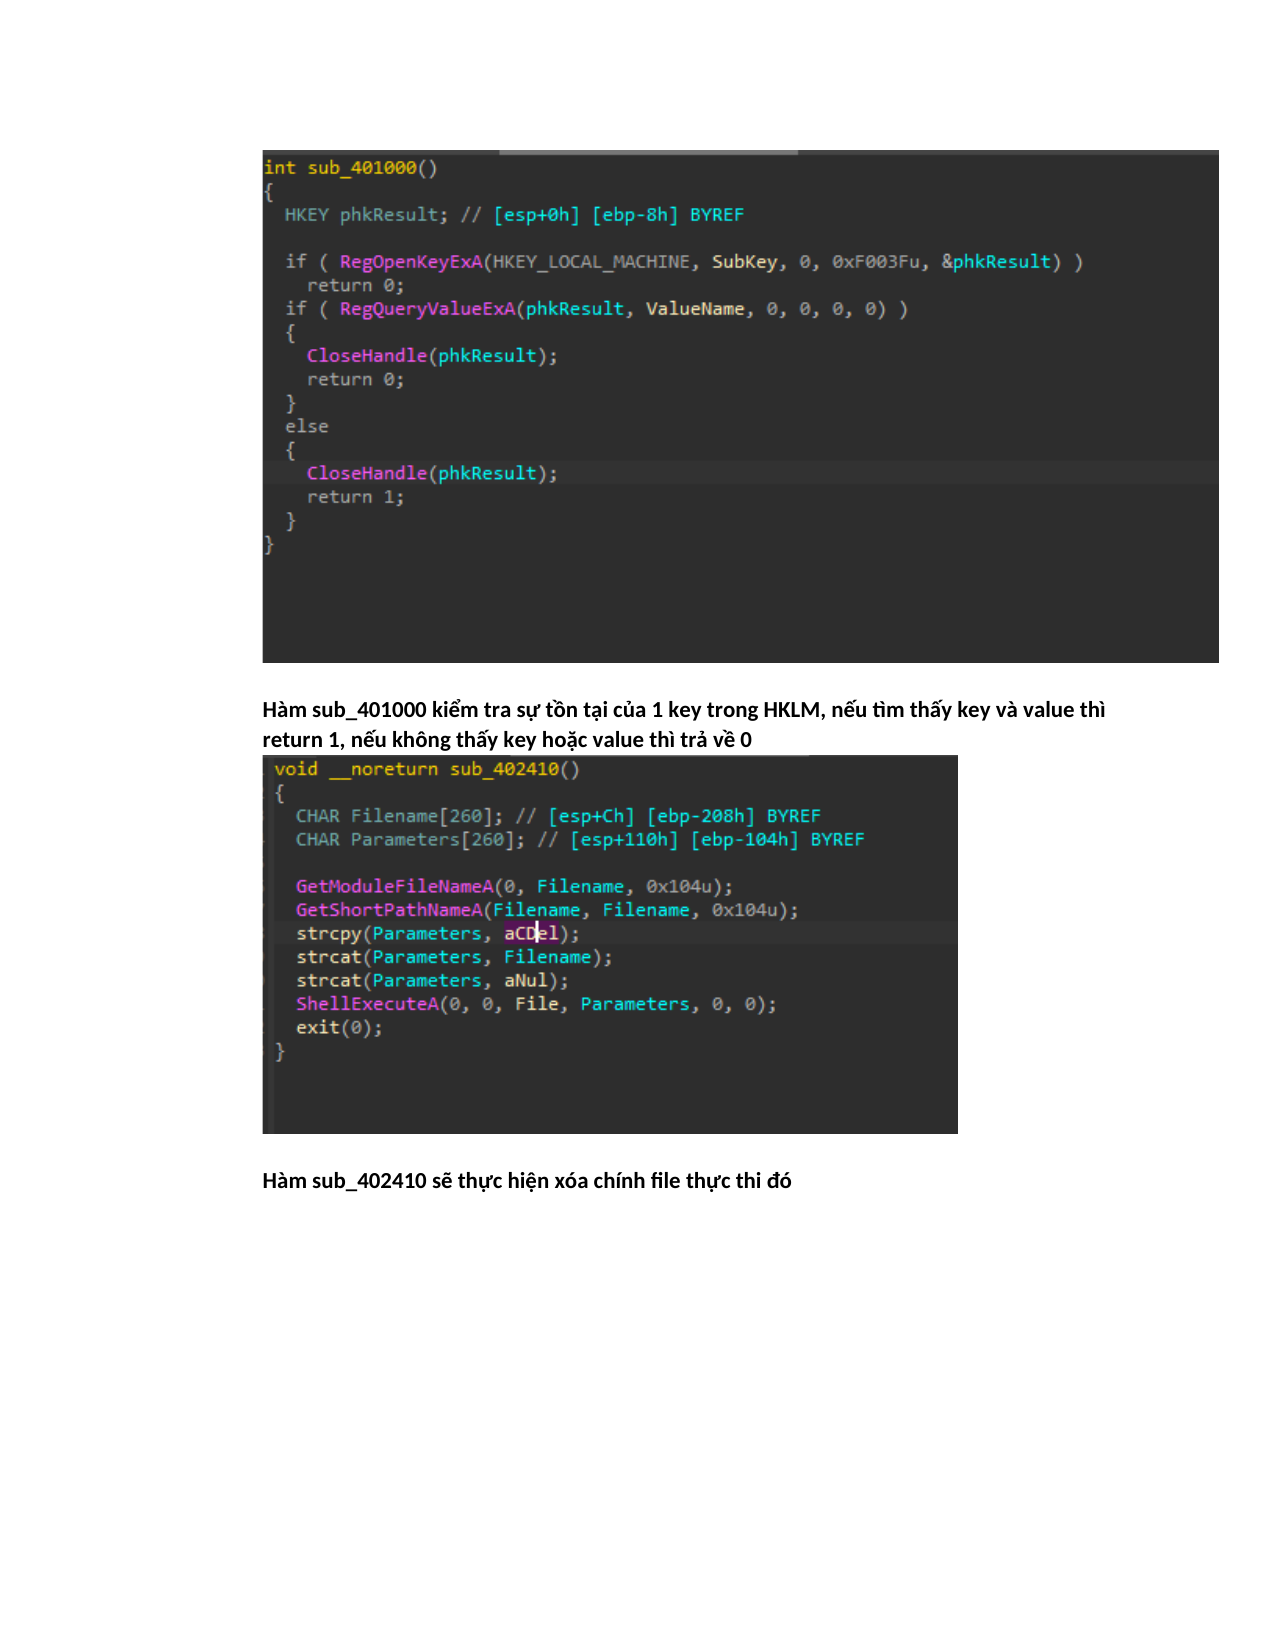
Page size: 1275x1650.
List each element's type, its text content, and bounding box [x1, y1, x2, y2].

picture [262, 755, 958, 1134]
picture [262, 150, 1219, 663]
list Hàm sub_402410 sẽ thực hiện xóa chính file thực thi đó [262, 1166, 1125, 1194]
list Hàm sub_401000 kiểm tra sự tồn tại của 1 key trong HKLM, nếu tìm thấy key và value thì return 1, nếu không thấy key hoặc value thì trả về 0 [262, 695, 1125, 753]
